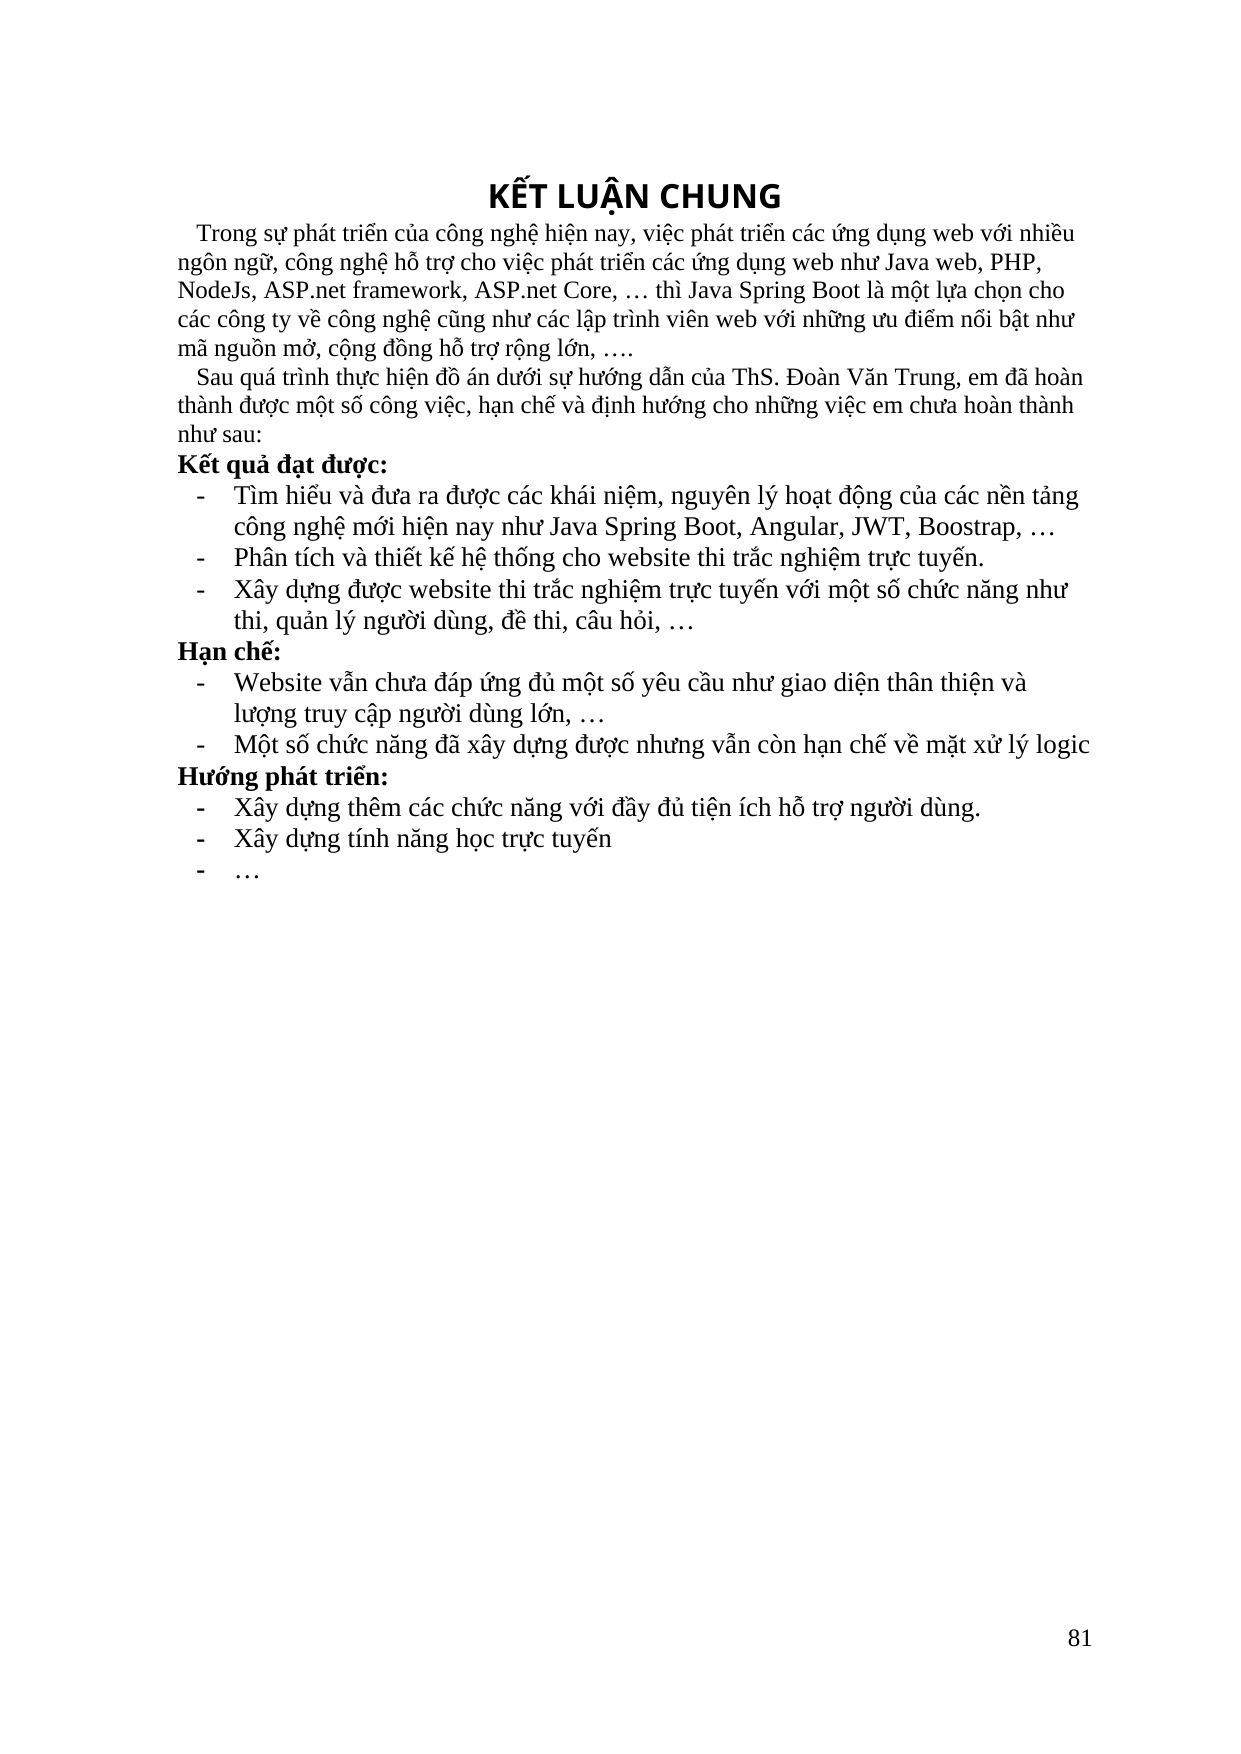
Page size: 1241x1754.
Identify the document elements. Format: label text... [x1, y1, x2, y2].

list Xây dựng được website thi trắc nghiệm trực tuyến với một số chức năng như thi, quản lý người dùng, đề thi, câu hỏi, … [196, 573, 1092, 635]
list Một số chức năng đã xây dựng được nhưng vẫn còn hạn chế về mặt xử lý logic [196, 728, 1092, 759]
text Trong sự phát triển của công nghệ hiện nay, việc phát triển các ứng dụng web với nhiều ngôn ngữ, công nghệ hỗ trợ cho việc phát triển các ứng dụng web như Java web, PHP, NodeJs, ASP.net framework, ASP.net Core, … thì Java Spring Boot là một lựa chọn cho các công ty về công nghệ cũng như các lập trình viên web với những ưu điểm nổi bật như mã nguồn mở, cộng đồng hỗ trợ rộng lớn, …. [177, 218, 1092, 362]
list Website vẫn chưa đáp ứng đủ một số yêu cầu như giao diện thân thiện và lượng truy cập người dùng lớn, … [196, 666, 1092, 728]
list Xây dựng thêm các chức năng với đầy đủ tiện ích hỗ trợ người dùng. [196, 791, 1092, 822]
text Sau quá trình thực hiện đồ án dưới sự hướng dẫn của ThS. Đoàn Văn Trung, em đã hoàn thành được một số công việc, hạn chế và định hướng cho những việc em chưa hoàn thành như sau: [177, 362, 1092, 448]
list … [196, 853, 1092, 884]
list Tìm hiểu và đưa ra được các khái niệm, nguyên lý hoạt động của các nền tảng công nghệ mới hiện nay như Java Spring Boot, Angular, JWT, Boostrap, … [196, 479, 1092, 542]
list Xây dựng tính năng học trực tuyến [196, 822, 1092, 853]
text Hạn chế: [177, 635, 1092, 666]
text Hướng phát triển: [177, 759, 1092, 791]
list Phân tích và thiết kế hệ thống cho website thi trắc nghiệm trực tuyến. [196, 542, 1092, 573]
subtitle KẾT LUẬN CHUNG [177, 173, 1092, 218]
text Kết quả đạt được: [177, 448, 1092, 479]
